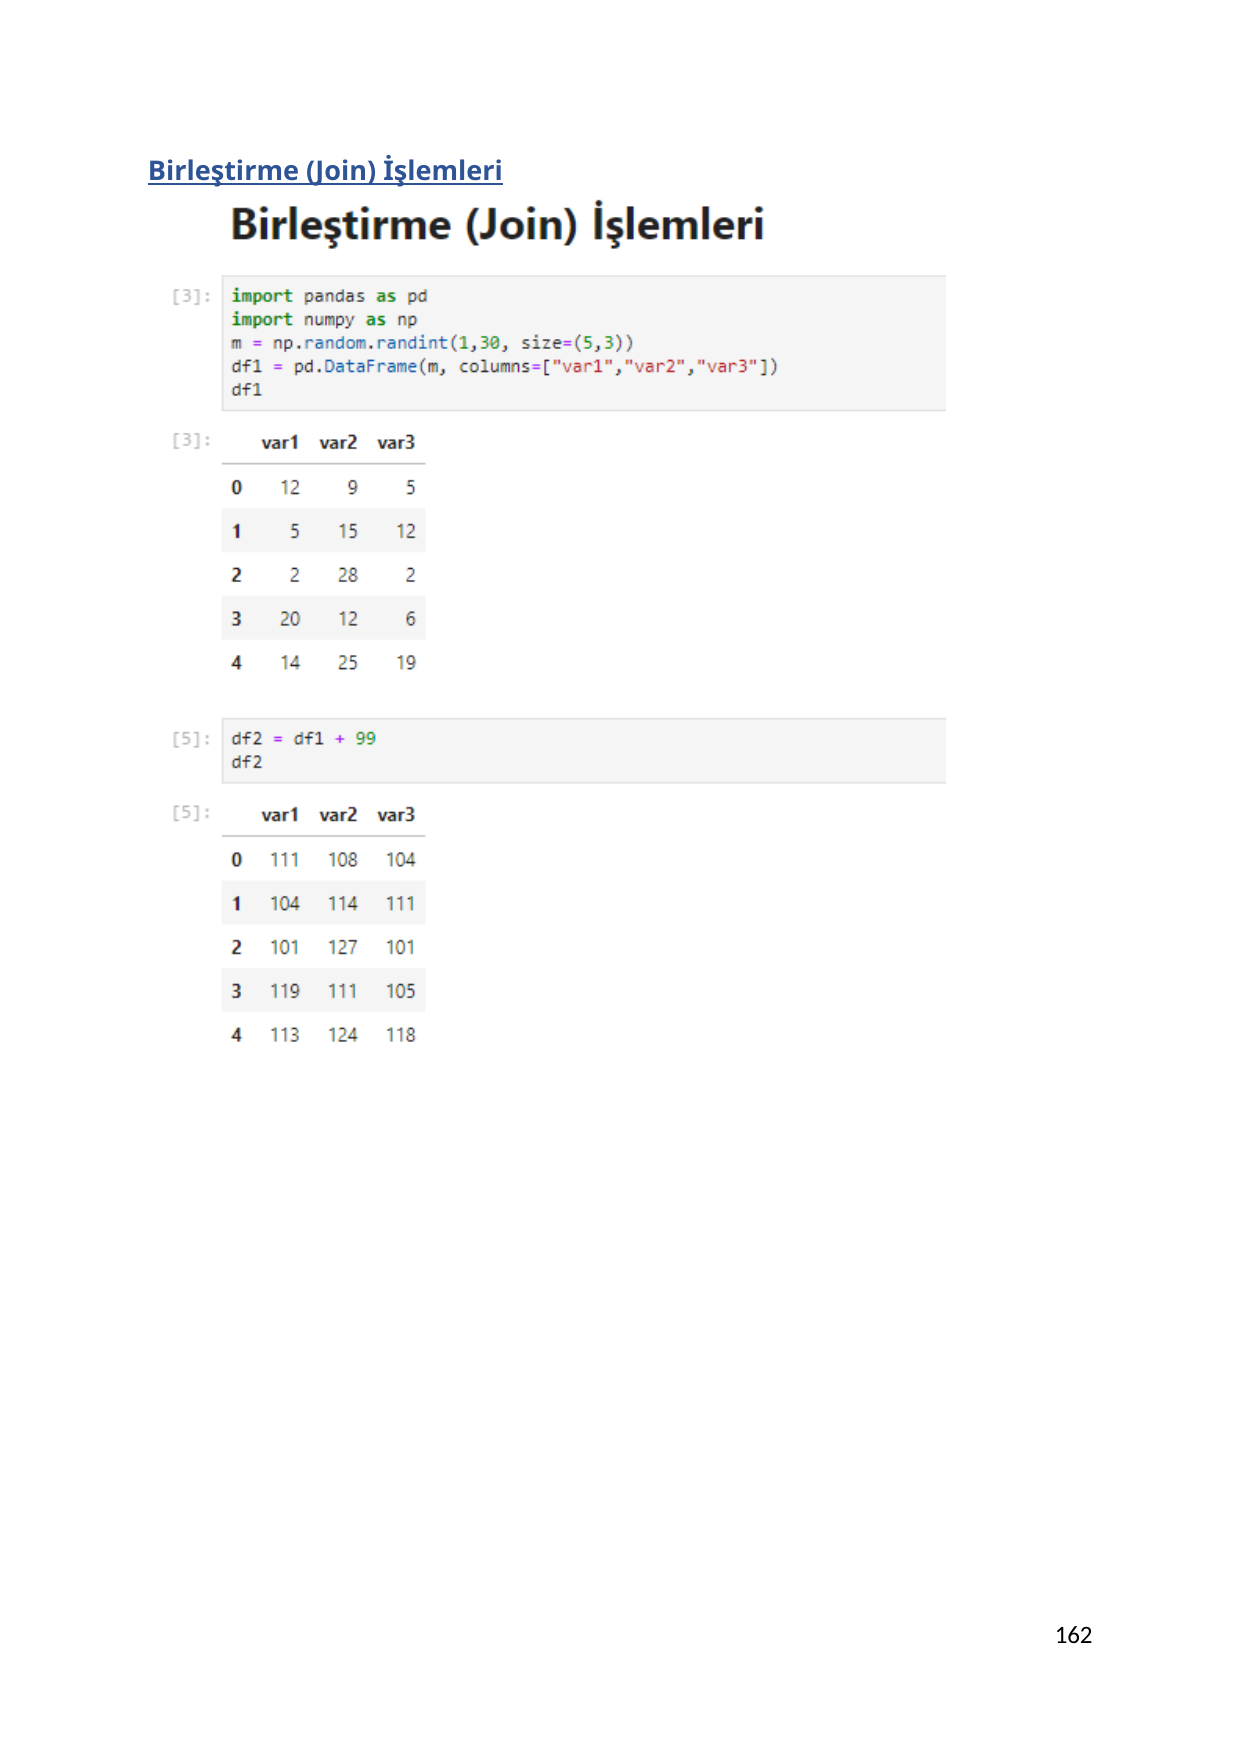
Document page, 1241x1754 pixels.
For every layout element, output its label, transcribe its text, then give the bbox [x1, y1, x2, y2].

picture [147, 191, 947, 1067]
subtitle Birleştirme (Join) İşlemleri [148, 152, 1092, 189]
